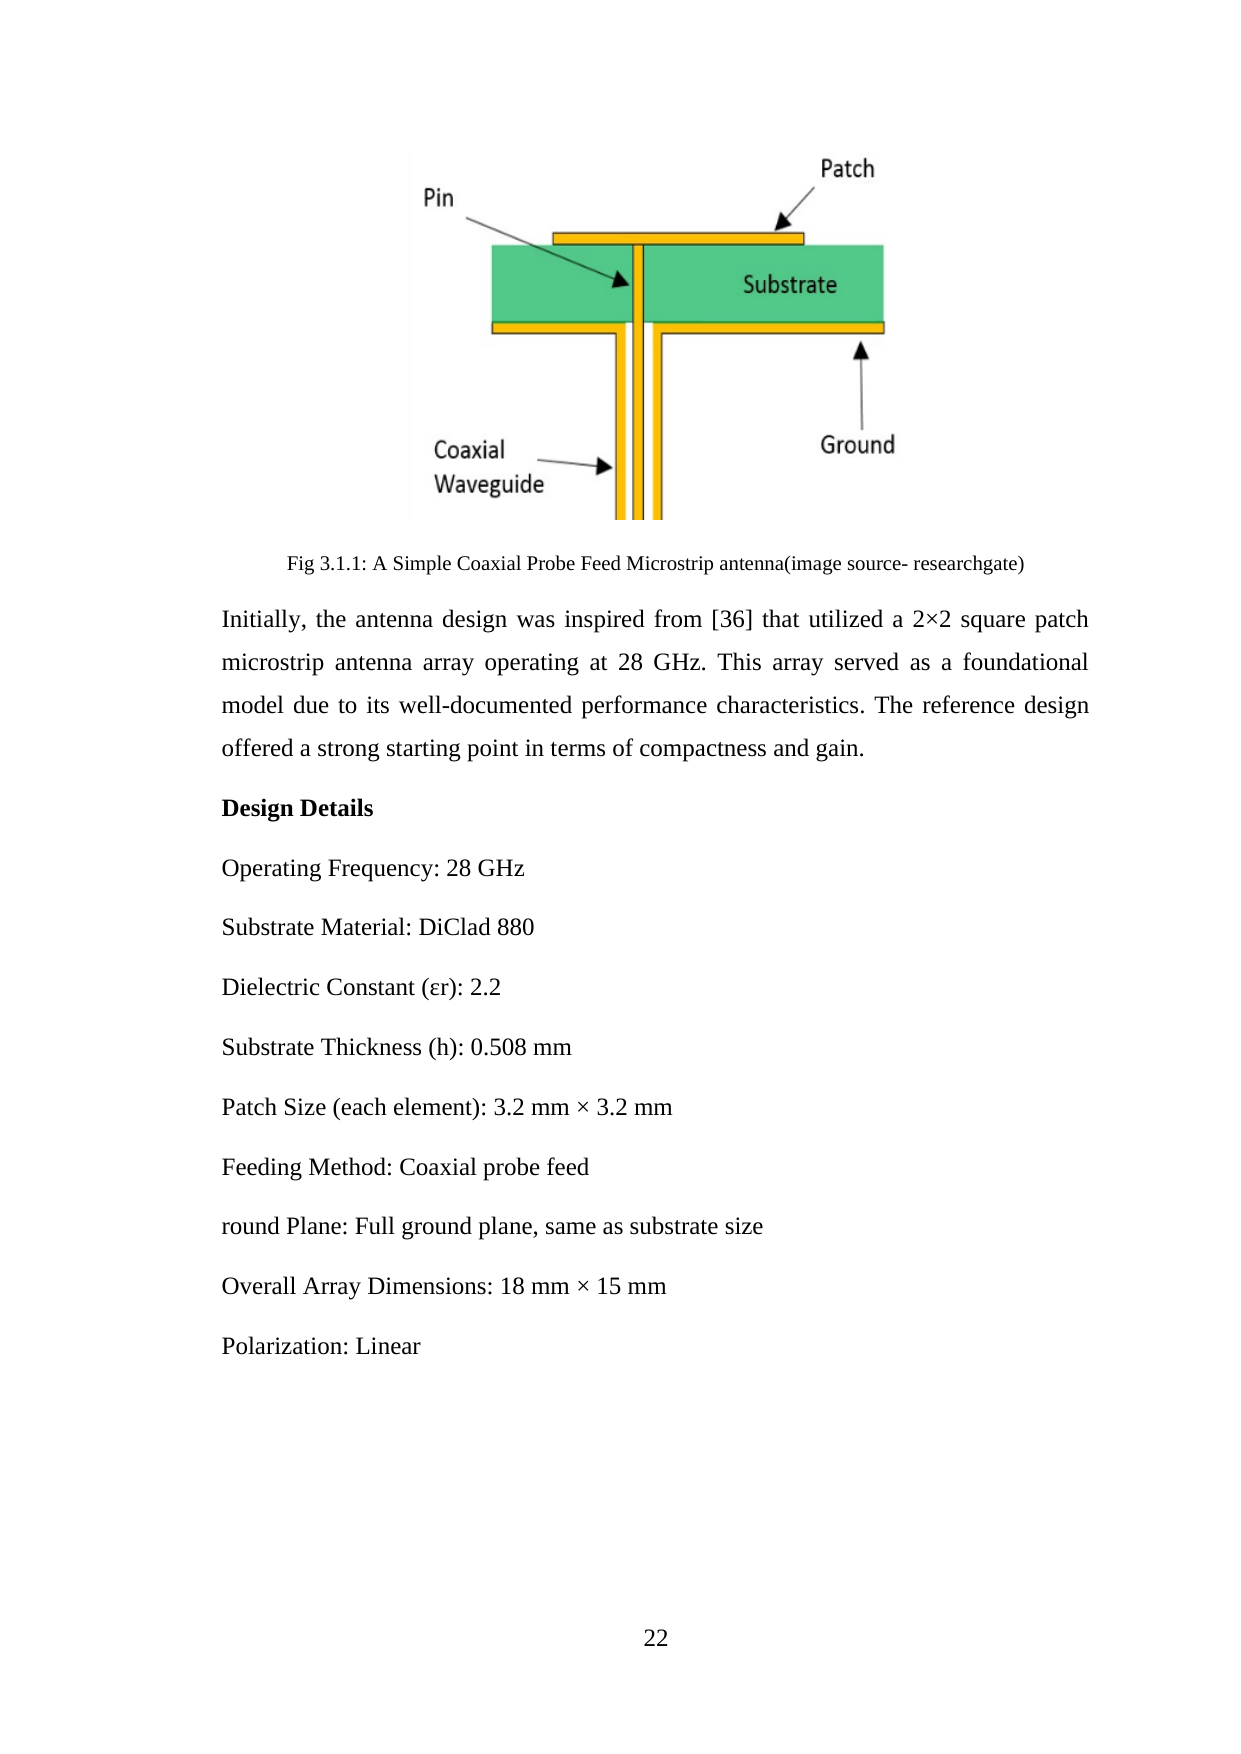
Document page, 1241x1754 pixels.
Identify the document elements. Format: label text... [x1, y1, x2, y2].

text Design Details [221, 793, 1090, 822]
text round Plane: Full ground plane, same as substrate size [221, 1211, 1090, 1240]
text Substrate Material: DiClad 880 [221, 912, 1090, 941]
text Polarization: Linear [221, 1331, 1090, 1360]
text Overall Array Dimensions: 18 mm × 15 mm [221, 1271, 1090, 1300]
picture [409, 150, 909, 520]
text Fig 3.1.1: A Simple Coaxial Probe Feed Microstrip antenna(image source- researchgate) [221, 551, 1090, 575]
text Substrate Thickness (h): 0.508 mm [221, 1032, 1090, 1061]
text Initially, the antenna design was inspired from [36] that utilized a 2×2 square patch microstrip antenna array operating at 28 GHz. This array served as a foundational model due to its well-documented performance characteristics. The reference design offered a strong starting point in terms of compactness and gain. [221, 604, 1090, 762]
text Operating Frequency: 28 GHz [221, 853, 1090, 881]
text Feeding Method: Coaxial probe feed [221, 1152, 1090, 1180]
text Dielectric Constant (εr): 2.2 [221, 972, 1090, 1001]
text Patch Size (each element): 3.2 mm × 3.2 mm [221, 1092, 1090, 1121]
